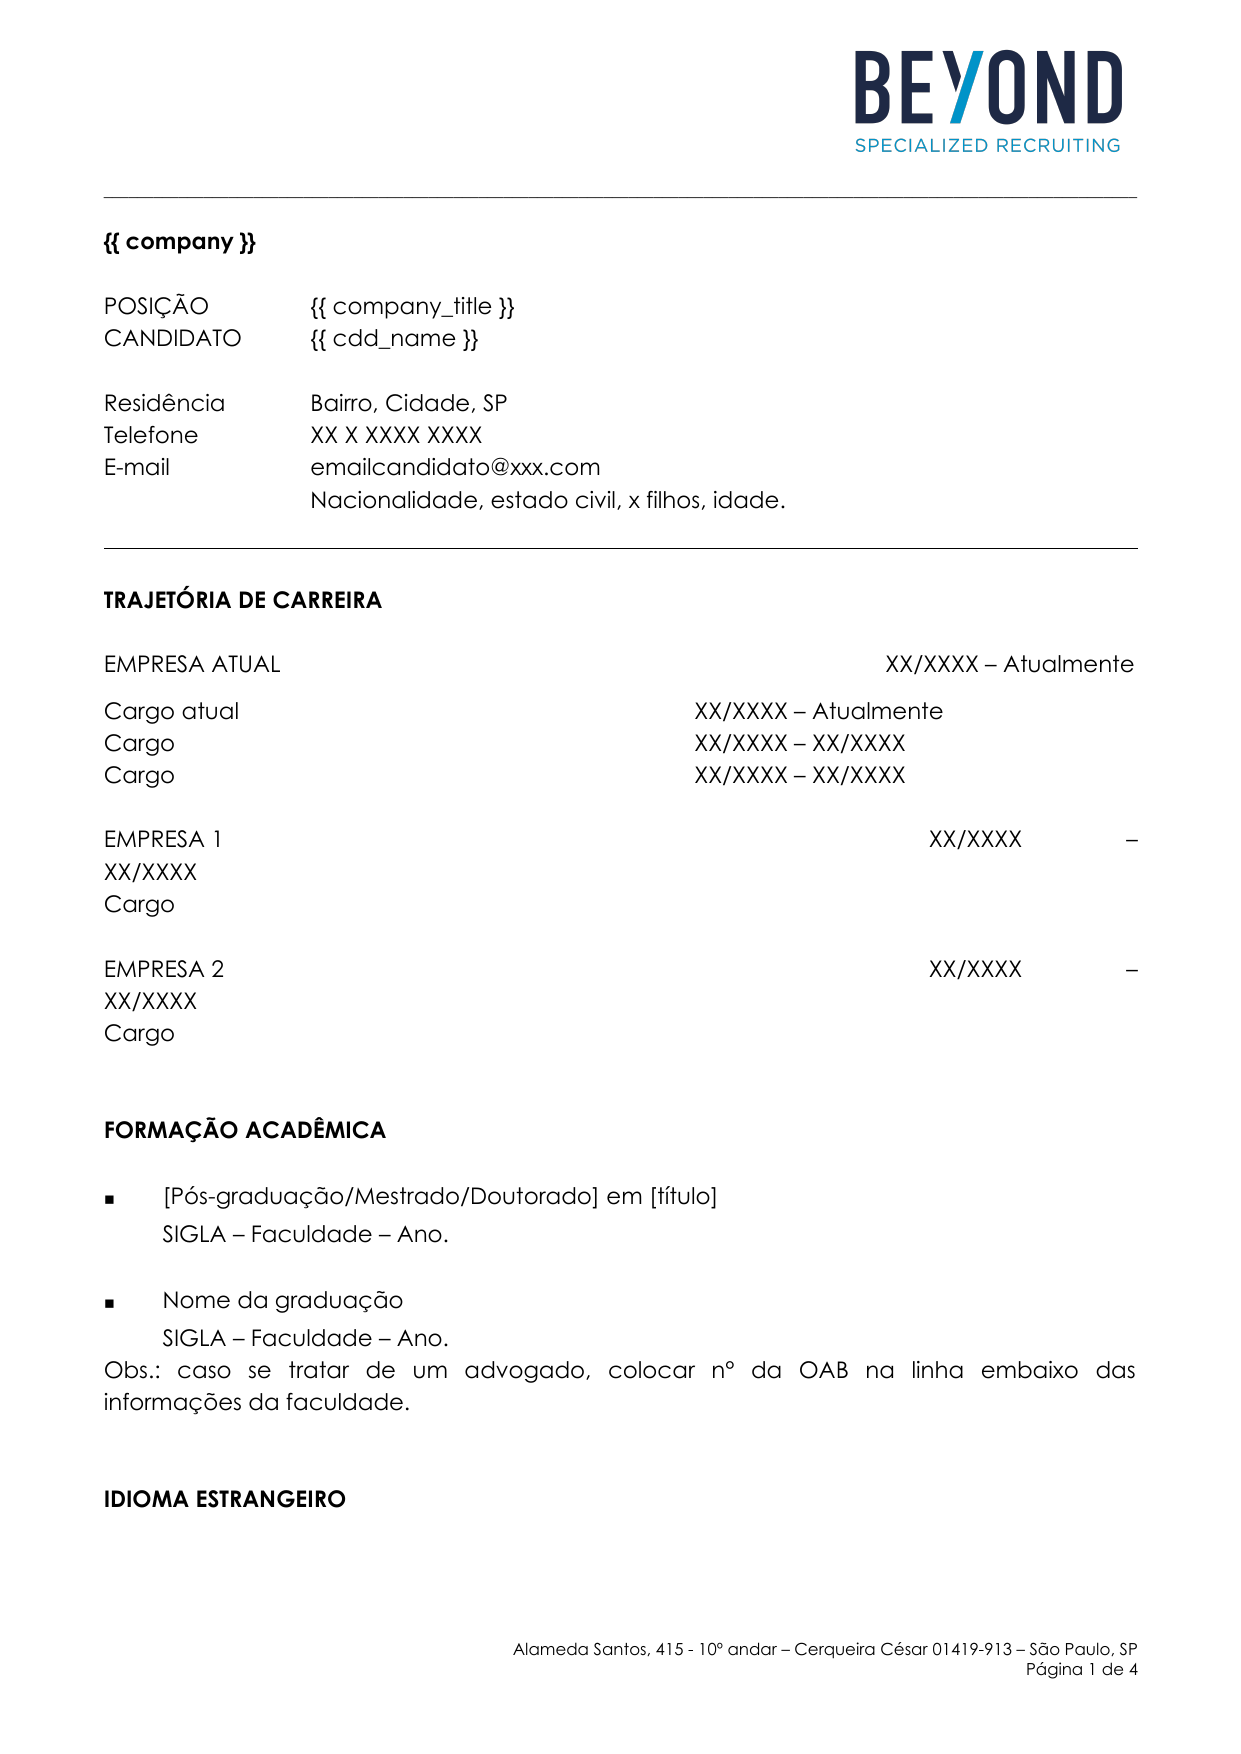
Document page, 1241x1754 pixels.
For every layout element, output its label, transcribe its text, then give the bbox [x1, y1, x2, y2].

text TRAJETÓRIA DE CARREIRA [103, 585, 1138, 613]
text {{ company }} [103, 227, 1138, 255]
list Nome da graduação [103, 1284, 1138, 1318]
text Obs.: caso se tratar de um advogado, colocar n° da OAB na linha embaixo das informações da faculdade. [103, 1355, 1138, 1416]
text EMPRESA 1 XX/XXXX – XX/XXXX [103, 825, 1138, 885]
text Cargo [103, 1018, 1138, 1047]
subtitle CANDIDATO {{ cdd_name }} [103, 324, 1138, 352]
text SIGLA – Faculdade – Ano. [162, 1219, 1138, 1247]
text EMPRESA 2 XX/XXXX – XX/XXXX [103, 954, 1138, 1014]
text IDIOMA ESTRANGEIRO [103, 1484, 1138, 1513]
text Telefone XX X XXXX XXXX [103, 421, 1138, 449]
text Cargo [103, 889, 1138, 917]
text Residência Bairro, Cidade, SP [103, 388, 1138, 416]
list [Pós-graduação/Mestrado/Doutorado] em [título] [103, 1180, 1138, 1214]
text ____________________________________________________________________________________________________________________________ [103, 107, 1138, 200]
text Cargo atual XX/XXXX – Atualmente [103, 696, 1138, 724]
text FORMAÇÃO ACADÊMICA [103, 1115, 1138, 1143]
text Cargo XX/XXXX – XX/XXXX [103, 728, 1138, 756]
text EMPRESA ATUAL XX/XXXX – Atualmente [103, 650, 1138, 678]
picture [849, 42, 1127, 107]
text POSIÇÃO {{ company_title }} [103, 291, 1138, 319]
text Nacionalidade, estado civil, x filhos, idade. [103, 485, 1138, 513]
text E-mail emailcandidato@xxx.com [103, 453, 1138, 481]
text SIGLA – Faculdade – Ano. [162, 1323, 1138, 1351]
text Cargo XX/XXXX – XX/XXXX [103, 761, 1138, 789]
